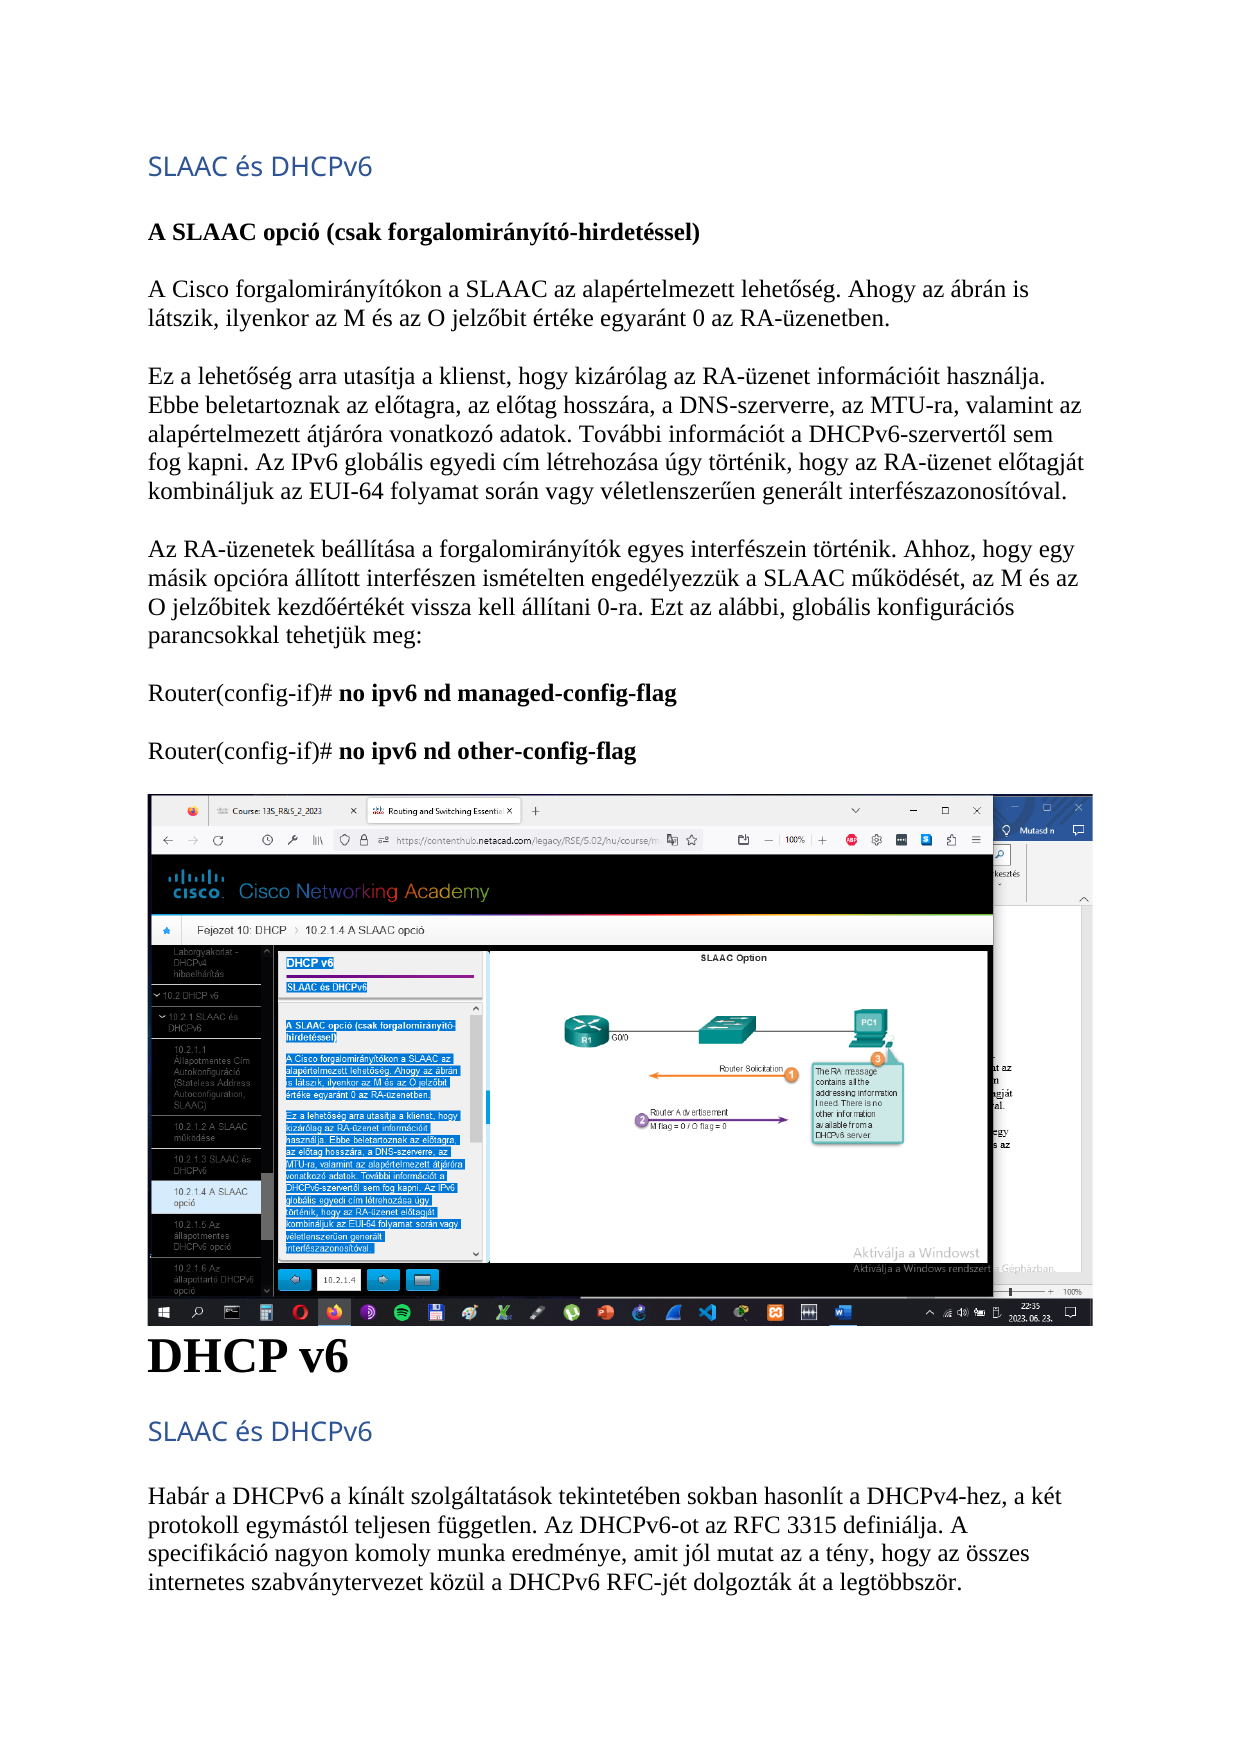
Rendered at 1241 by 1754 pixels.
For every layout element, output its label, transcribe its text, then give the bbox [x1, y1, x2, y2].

text Ez a lehetőség arra utasítja a klienst, hogy kizárólag az RA-üzenet információit használja. Ebbe beletartoznak az előtagra, az előtag hosszára, a DNS-szerverre, az MTU-ra, valamint az alapértelmezett átjáróra vonatkozó adatok. További információt a DHCPv6-szervertől sem fog kapni. Az IPv6 globális egyedi cím létrehozása úgy történik, hogy az RA-üzenet előtagját kombináljuk az EUI-64 folyamat során vagy véletlenszerűen generált interfészazonosítóval. [148, 361, 1093, 505]
text Router(config-if)# no ipv6 nd other-config-flag [148, 736, 1093, 765]
text A Cisco forgalomirányítókon a SLAAC az alapértelmezett lehetőség. Ahogy az ábrán is látszik, ilyenkor az M és az O jelzőbit értéke egyaránt 0 az RA-üzenetben. [148, 274, 1093, 332]
text Router(config-if)# no ipv6 nd managed-config-flag [148, 678, 1093, 707]
subtitle SLAAC és DHCPv6 [148, 148, 1093, 184]
picture [147, 794, 1093, 1326]
text Az RA-üzenetek beállítása a forgalomirányítók egyes interfészein történik. Ahhoz, hogy egy másik opcióra állított interfészen ismételten engedélyezzük a SLAAC működését, az M és az O jelzőbitek kezdőértékét vissza kell állítani 0-ra. Ezt az alábbi, globális konfigurációs parancsokkal tehetjük meg: [148, 534, 1093, 649]
subtitle DHCP v6 [148, 1326, 1093, 1383]
subtitle SLAAC és DHCPv6 [148, 1412, 1093, 1449]
text Habár a DHCPv6 a kínált szolgáltatások tekintetében sokban hasonlít a DHCPv4-hez, a két protokoll egymástól teljesen független. Az DHCPv6-ot az RFC 3315 definiálja. A specifikáció nagyon komoly munka eredménye, amit jól mutat az a tény, hogy az összes internetes szabványtervezet közül a DHCPv6 RFC-jét dolgozták át a legtöbbször. [148, 1481, 1093, 1596]
text A SLAAC opció (csak forgalomirányító-hirdetéssel) [148, 217, 1093, 245]
